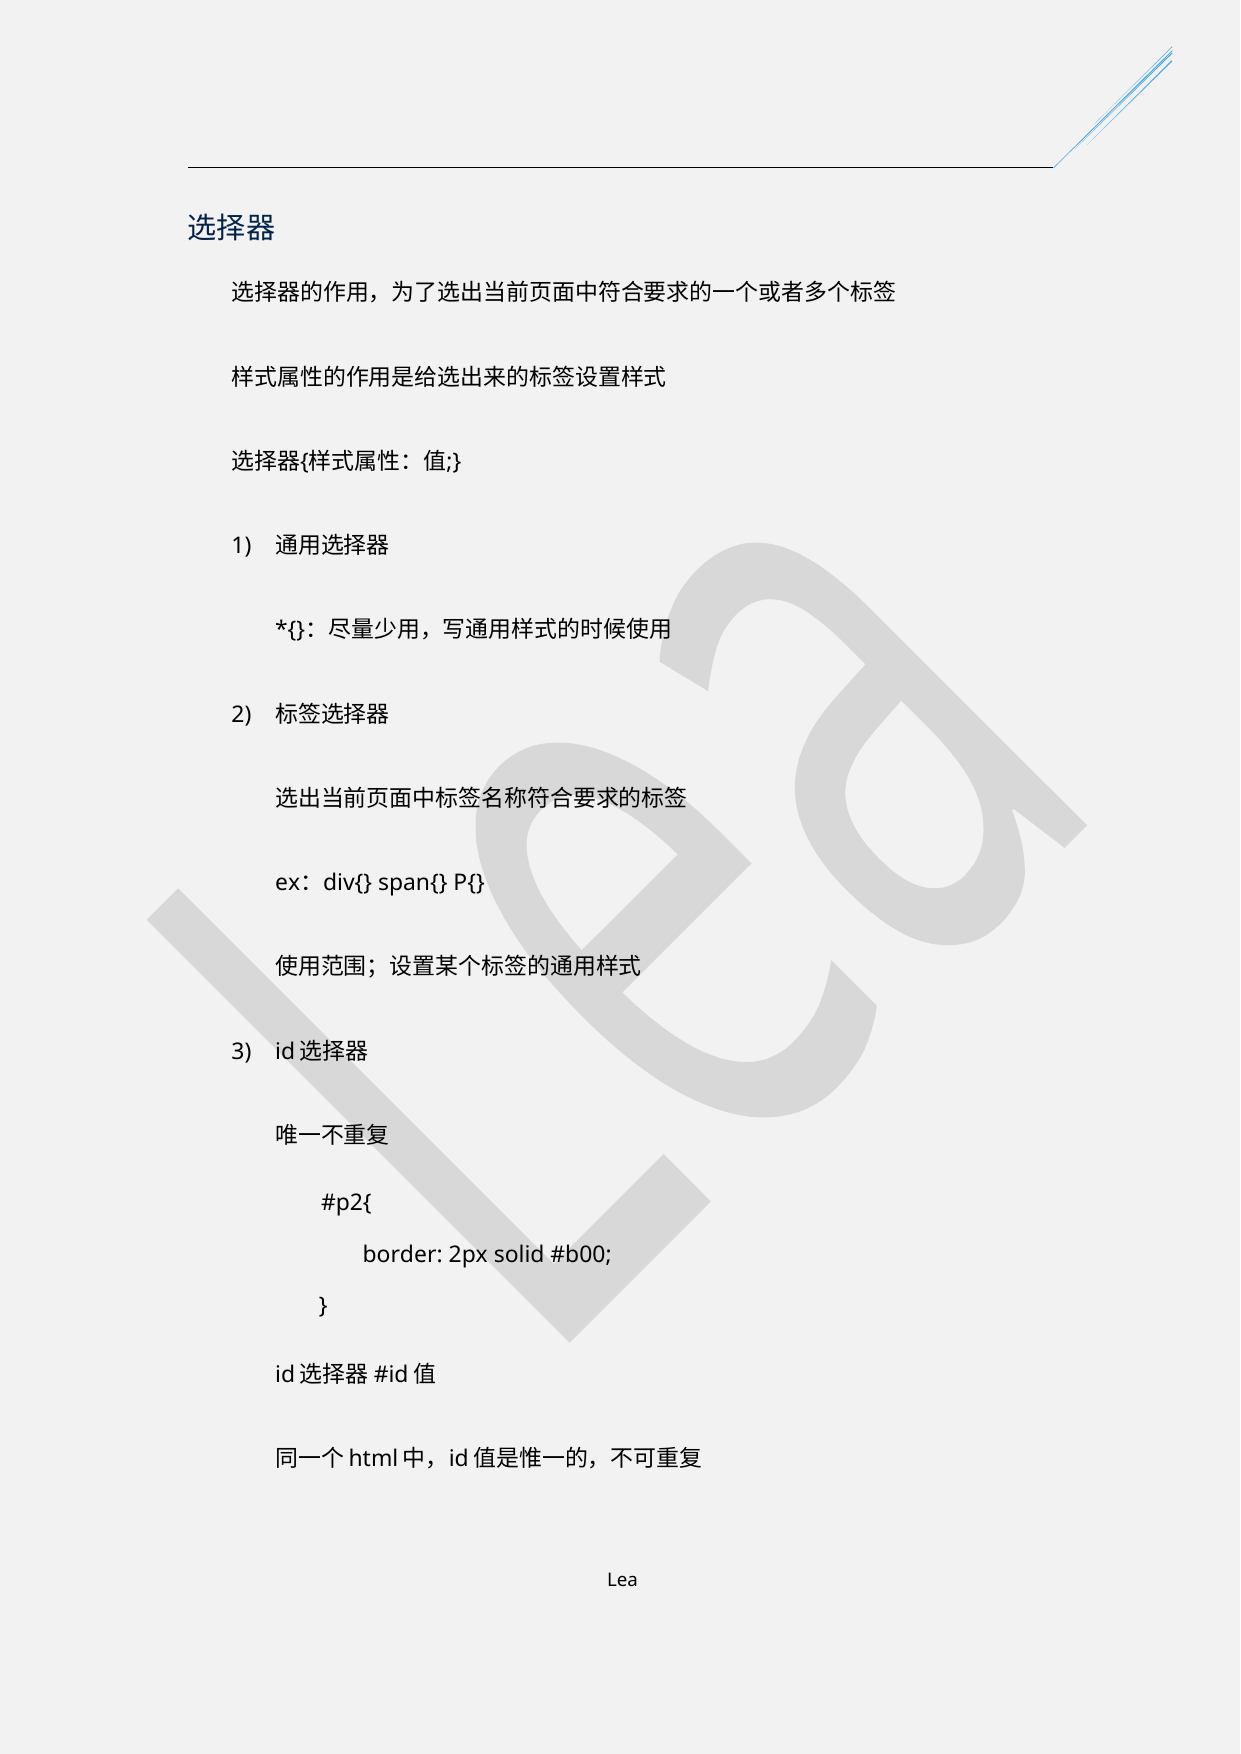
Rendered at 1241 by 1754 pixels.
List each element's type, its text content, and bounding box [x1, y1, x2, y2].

list 唯一不重复 [275, 1101, 1053, 1166]
list 同一个html中，id值是惟一的，不可重复 [275, 1424, 1053, 1489]
list *{}：尽量少用，写通用样式的时候使用 [275, 595, 1053, 660]
list id选择器 #id值 [275, 1340, 1053, 1405]
list border: 2px solid #b00; [275, 1237, 1053, 1269]
list 语法： [1082, 46, 1173, 143]
list 选出当前页面中标签名称符合要求的标签 [275, 764, 1053, 829]
list ex：div{} span{} P{} [275, 848, 1053, 913]
list id选择器 [231, 1017, 1053, 1082]
list 标签选择器 [231, 679, 1053, 744]
list } [275, 1288, 1053, 1321]
list 选择器{样式属性：值;} [231, 427, 1053, 492]
list 使用范围；设置某个标签的通用样式 [275, 932, 1053, 997]
list 选择器的作用，为了选出当前页面中符合要求的一个或者多个标签 [231, 258, 1053, 323]
list #p2{ [275, 1185, 1053, 1218]
list 通用选择器 [231, 511, 1053, 576]
subtitle 选择器 [187, 193, 1053, 258]
list 样式属性的作用是给选出来的标签设置样式 [231, 342, 1053, 407]
